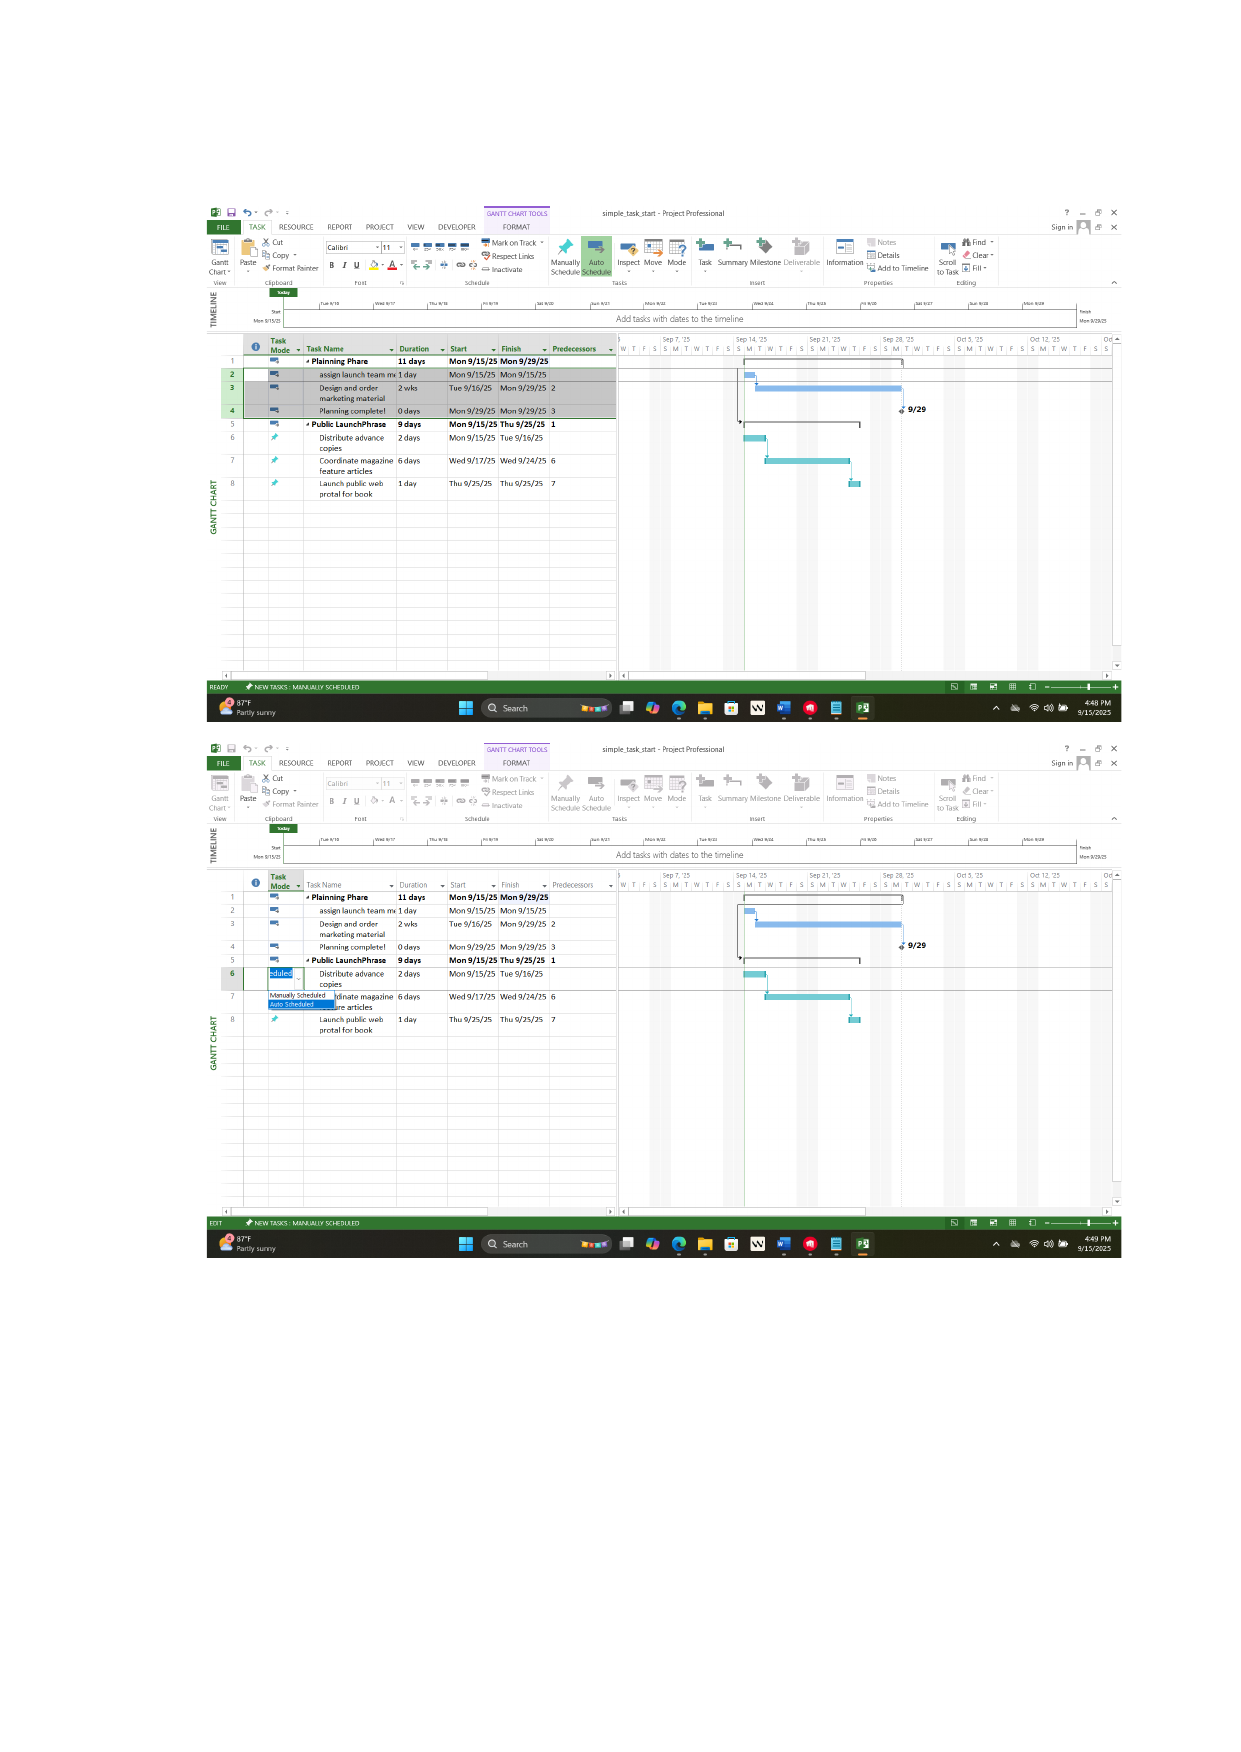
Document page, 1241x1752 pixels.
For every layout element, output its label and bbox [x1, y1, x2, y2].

picture [206, 206, 1122, 722]
picture [206, 743, 1122, 1258]
